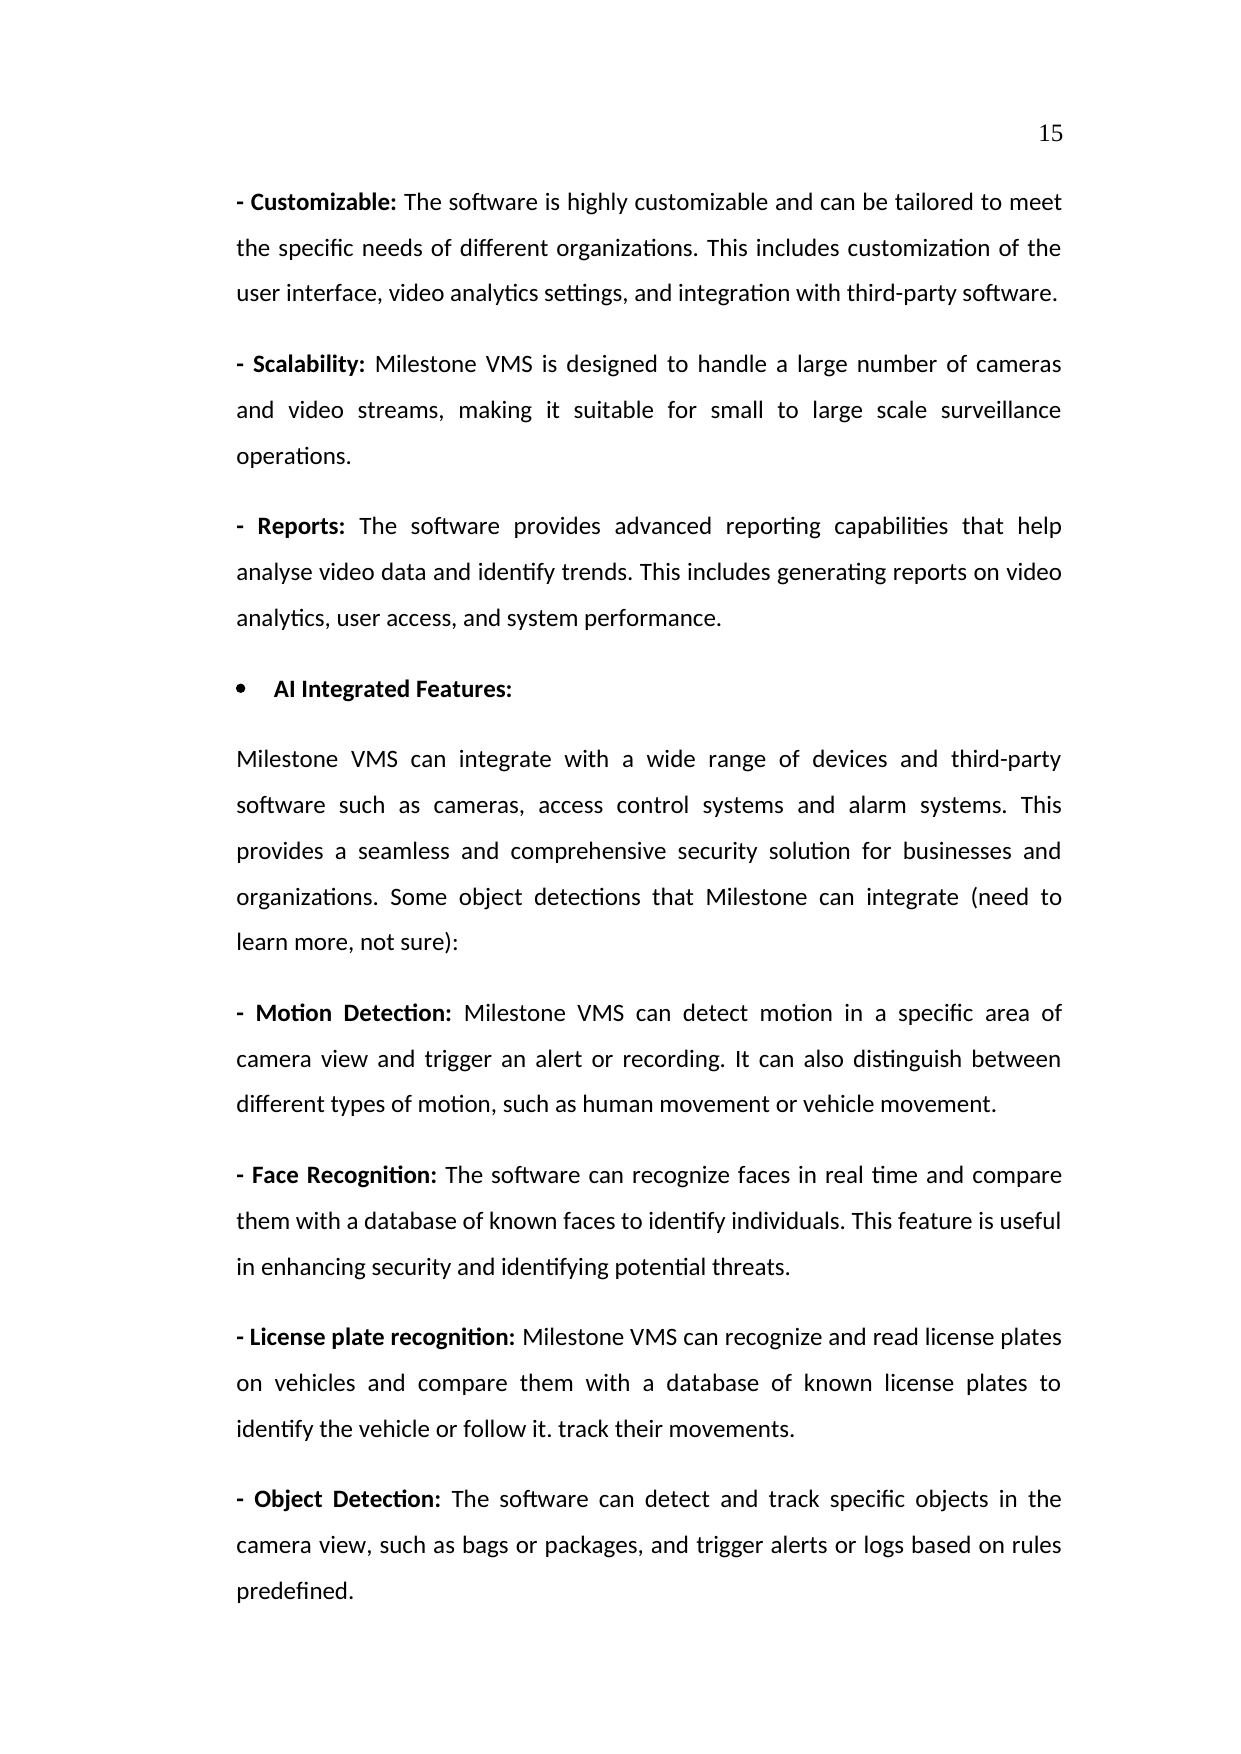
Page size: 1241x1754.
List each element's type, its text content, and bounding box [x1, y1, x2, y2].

text - Face Recognition: The software can recognize faces in real time and compare them with a database of known faces to identify individuals. This feature is useful in enhancing security and identifying potential threats. [236, 1159, 1063, 1281]
text - Motion Detection: Milestone VMS can detect motion in a specific area of camera view and trigger an alert or recording. It can also distinguish between different types of motion, such as human movement or vehicle movement. [236, 997, 1063, 1119]
text - Customizable: The software is highly customizable and can be tailored to meet the specific needs of different organizations. This includes customization of the user interface, video analytics settings, and integration with third-party software. [236, 186, 1063, 308]
text - Reports: The software provides advanced reporting capabilities that help analyse video data and identify trends. This includes generating reports on video analytics, user access, and system performance. [236, 511, 1063, 632]
text - Scalability: Milestone VMS is designed to handle a large number of cameras and video streams, making it suitable for small to large scale surveillance operations. [236, 348, 1063, 470]
list AI Integrated Features: [236, 673, 1063, 703]
text Milestone VMS can integrate with a wide range of devices and third-party software such as cameras, access control systems and alarm systems. This provides a seamless and comprehensive security solution for businesses and organizations. Some object detections that Milestone can integrate (need to learn more, not sure): [236, 743, 1063, 957]
text - Object Detection: The software can detect and track specific objects in the camera view, such as bags or packages, and trigger alerts or logs based on rules predefined. [236, 1484, 1063, 1606]
text - License plate recognition: Milestone VMS can recognize and read license plates on vehicles and compare them with a database of known license plates to identify the vehicle or follow it. track their movements. [236, 1321, 1063, 1443]
